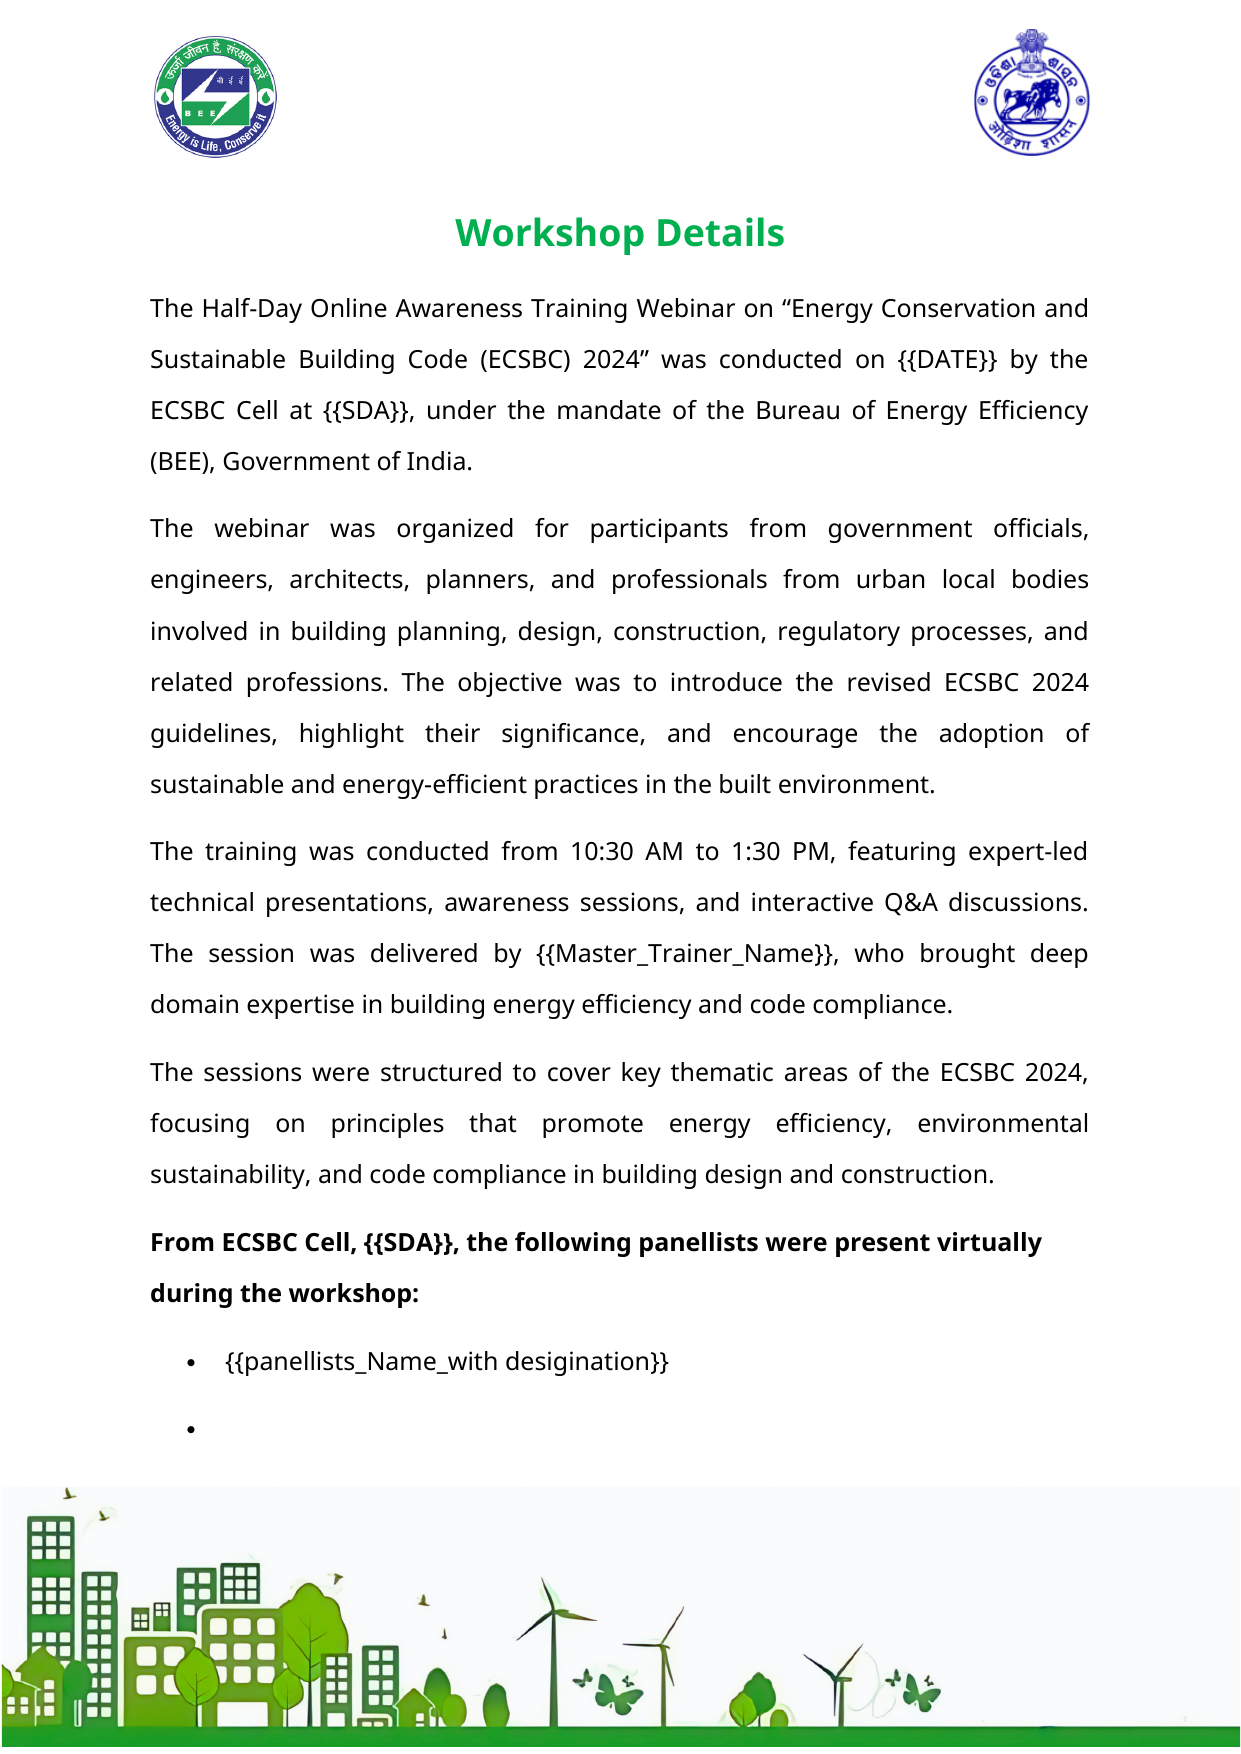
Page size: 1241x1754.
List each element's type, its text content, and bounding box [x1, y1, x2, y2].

list {{panellists_Name_with desigination}} [187, 1343, 1090, 1377]
text The training was conducted from 10:30 AM to 1:30 PM, featuring expert-led technical presentations, awareness sessions, and interactive Q&A discussions. The session was delivered by {{Master_Trainer_Name}}, who brought deep domain expertise in building energy efficiency and code compliance. [150, 834, 1090, 1021]
picture [1, 1487, 1241, 1747]
subtitle Workshop Details [150, 207, 1090, 258]
picture [974, 29, 1090, 156]
text From ECSBC Cell, {{SDA}}, the following panellists were present virtually during the workshop: [150, 1225, 1090, 1310]
picture [150, 32, 280, 161]
text The sessions were structured to cover key thematic areas of the ECSBC 2024, focusing on principles that promote energy efficiency, environmental sustainability, and code compliance in building design and construction. [150, 1055, 1090, 1191]
text The webinar was organized for participants from government officials, engineers, architects, planners, and professionals from urban local bodies involved in building planning, design, construction, regulatory processes, and related professions. The objective was to introduce the revised ECSBC 2024 guidelines, highlight their significance, and encourage the adoption of sustainable and energy-efficient practices in the built environment. [150, 511, 1090, 800]
text The Half-Day Online Awareness Training Webinar on “Energy Conservation and Sustainable Building Code (ECSBC) 2024” was conducted on {{DATE}} by the ECSBC Cell at {{SDA}}, under the mandate of the Bureau of Energy Efficiency (BEE), Government of India. [150, 290, 1090, 477]
